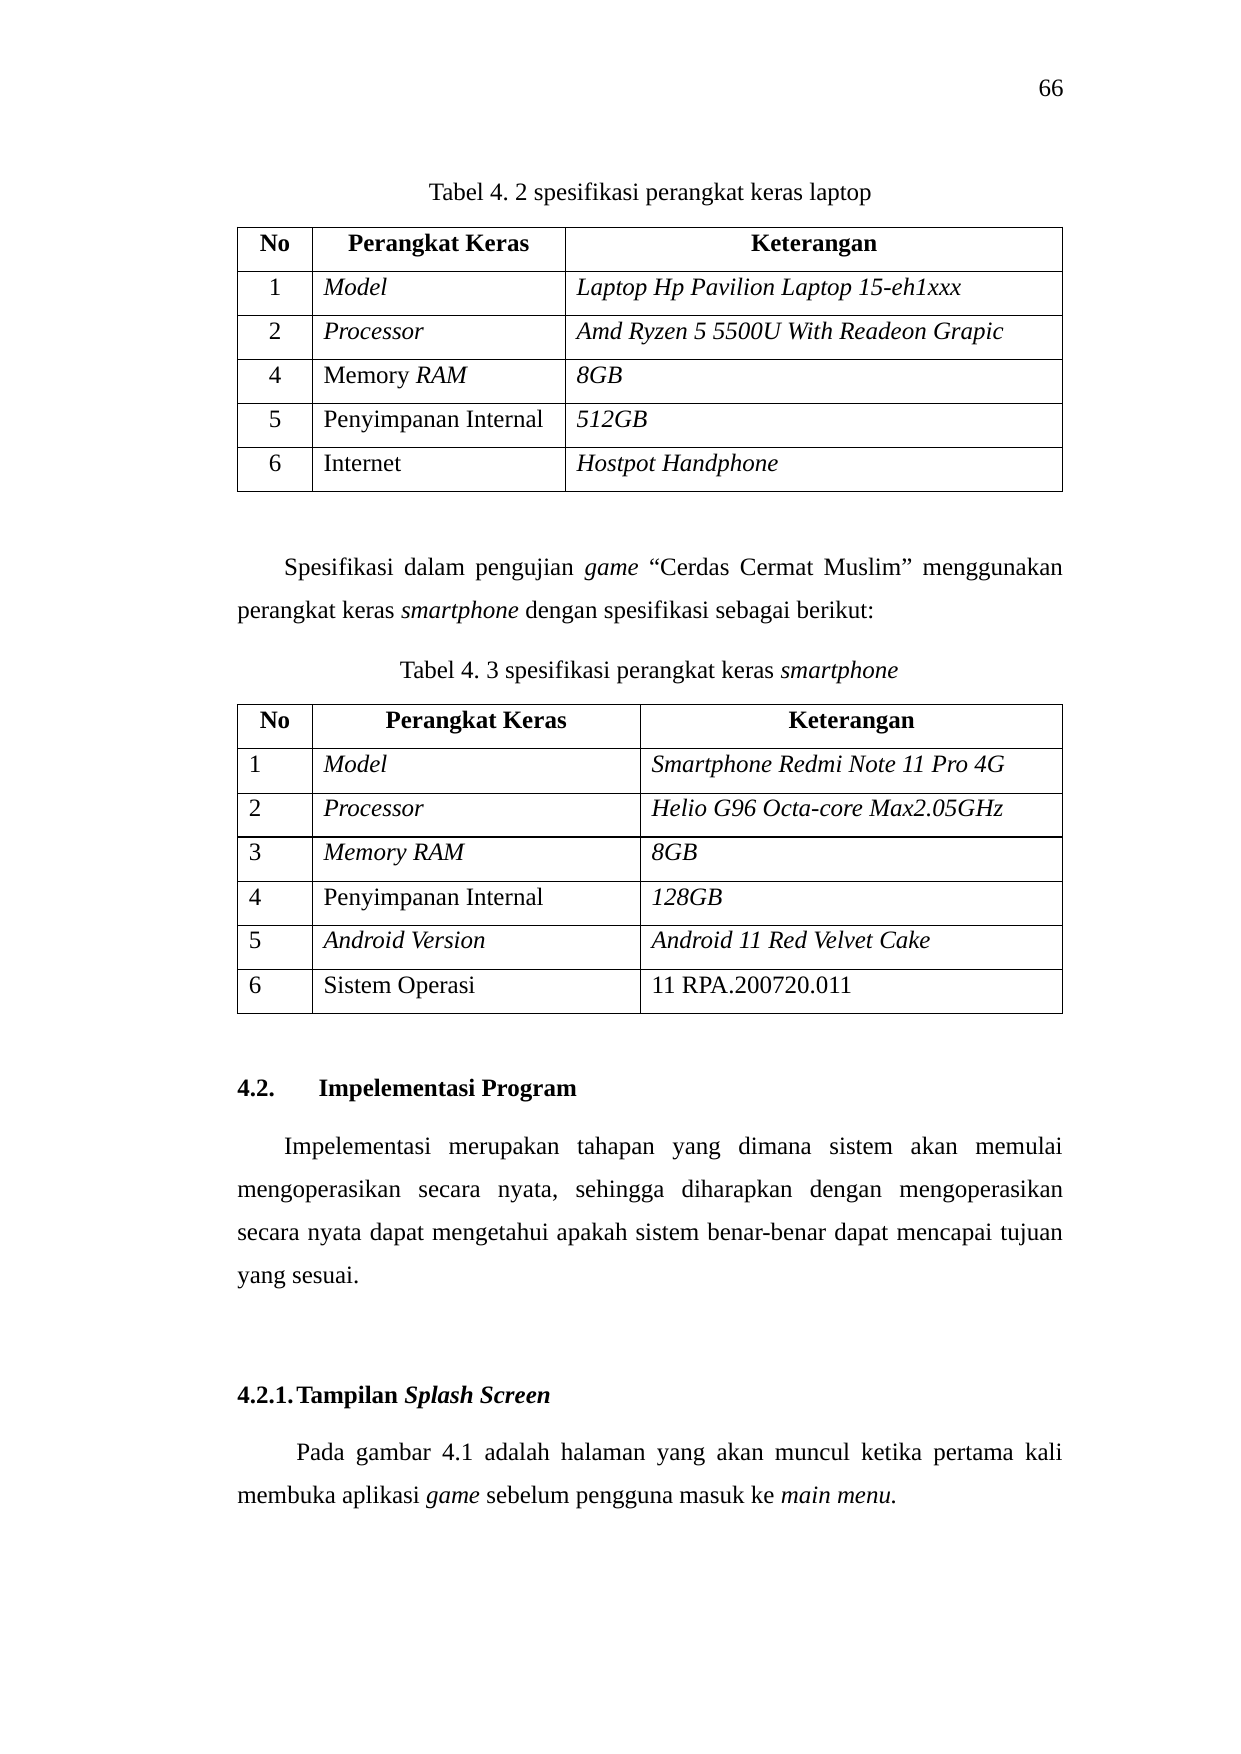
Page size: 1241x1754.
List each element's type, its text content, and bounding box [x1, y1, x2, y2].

table_cell Model [313, 749, 640, 792]
table_cell 2 [238, 794, 312, 836]
table_cell Helio G96 Octa-core Max2.05GHz [641, 794, 1062, 836]
table_cell Android 11 Red Velvet Cake [641, 926, 1062, 969]
table_header No [238, 705, 312, 748]
table_cell 6 [238, 970, 312, 1013]
table_cell Sistem Operasi [313, 970, 640, 1013]
table_cell 5 [238, 404, 312, 447]
table_cell Smartphone Redmi Note 11 Pro 4G [641, 749, 1062, 792]
text Spesifikasi dalam pengujian game “Cerdas Cermat Muslim” menggunakan perangkat keras smartphone dengan spesifikasi sebagai berikut: [237, 552, 1063, 624]
table_header Perangkat Keras [313, 705, 640, 748]
table_cell 128GB [641, 882, 1062, 924]
table_cell 5 [238, 926, 312, 969]
text Tabel 4. 2 spesifikasi perangkat keras laptop [237, 177, 1063, 206]
table_cell Internet [313, 448, 565, 491]
subtitle Impelementasi Program [237, 1073, 1063, 1102]
table_cell Penyimpanan Internal [313, 404, 565, 447]
table_cell 8GB [641, 838, 1062, 881]
table_cell Amd Ryzen 5 5500U With Readeon Grapic [566, 316, 1062, 359]
table_cell 6 [238, 448, 312, 491]
table_cell Processor [313, 316, 565, 359]
table_cell Model [313, 272, 565, 315]
table_cell 4 [238, 360, 312, 403]
table_cell Hostpot Handphone [566, 448, 1062, 491]
table_cell 3 [238, 838, 312, 881]
table_header Perangkat Keras [313, 228, 565, 271]
table_header No [238, 228, 312, 271]
text Impelementasi merupakan tahapan yang dimana sistem akan memulai mengoperasikan secara nyata, sehingga diharapkan dengan mengoperasikan secara nyata dapat mengetahui apakah sistem benar-benar dapat mencapai tujuan yang sesuai. [237, 1131, 1063, 1289]
table_cell 512GB [566, 404, 1062, 447]
subtitle Tampilan Splash Screen [237, 1380, 1063, 1409]
table_cell Memory RAM [313, 838, 640, 881]
table_cell 1 [238, 272, 312, 315]
table_header Keterangan [641, 705, 1062, 748]
table_cell 1 [238, 749, 312, 792]
table_cell Android Version [313, 926, 640, 969]
table_cell Processor [313, 794, 640, 836]
table_cell Memory RAM [313, 360, 565, 403]
table_cell 11 RPA.200720.011 [641, 970, 1062, 1013]
table_cell 4 [238, 882, 312, 924]
table_cell 8GB [566, 360, 1062, 403]
table_header Keterangan [566, 228, 1062, 271]
text Tabel 4. 3 spesifikasi perangkat keras smartphone [237, 655, 1063, 683]
table_cell 2 [238, 316, 312, 359]
table_cell Laptop Hp Pavilion Laptop 15-eh1xxx [566, 272, 1062, 315]
text Pada gambar 4.1 adalah halaman yang akan muncul ketika pertama kali membuka aplikasi game sebelum pengguna masuk ke main menu. [237, 1437, 1063, 1509]
table_cell Penyimpanan Internal [313, 882, 640, 924]
